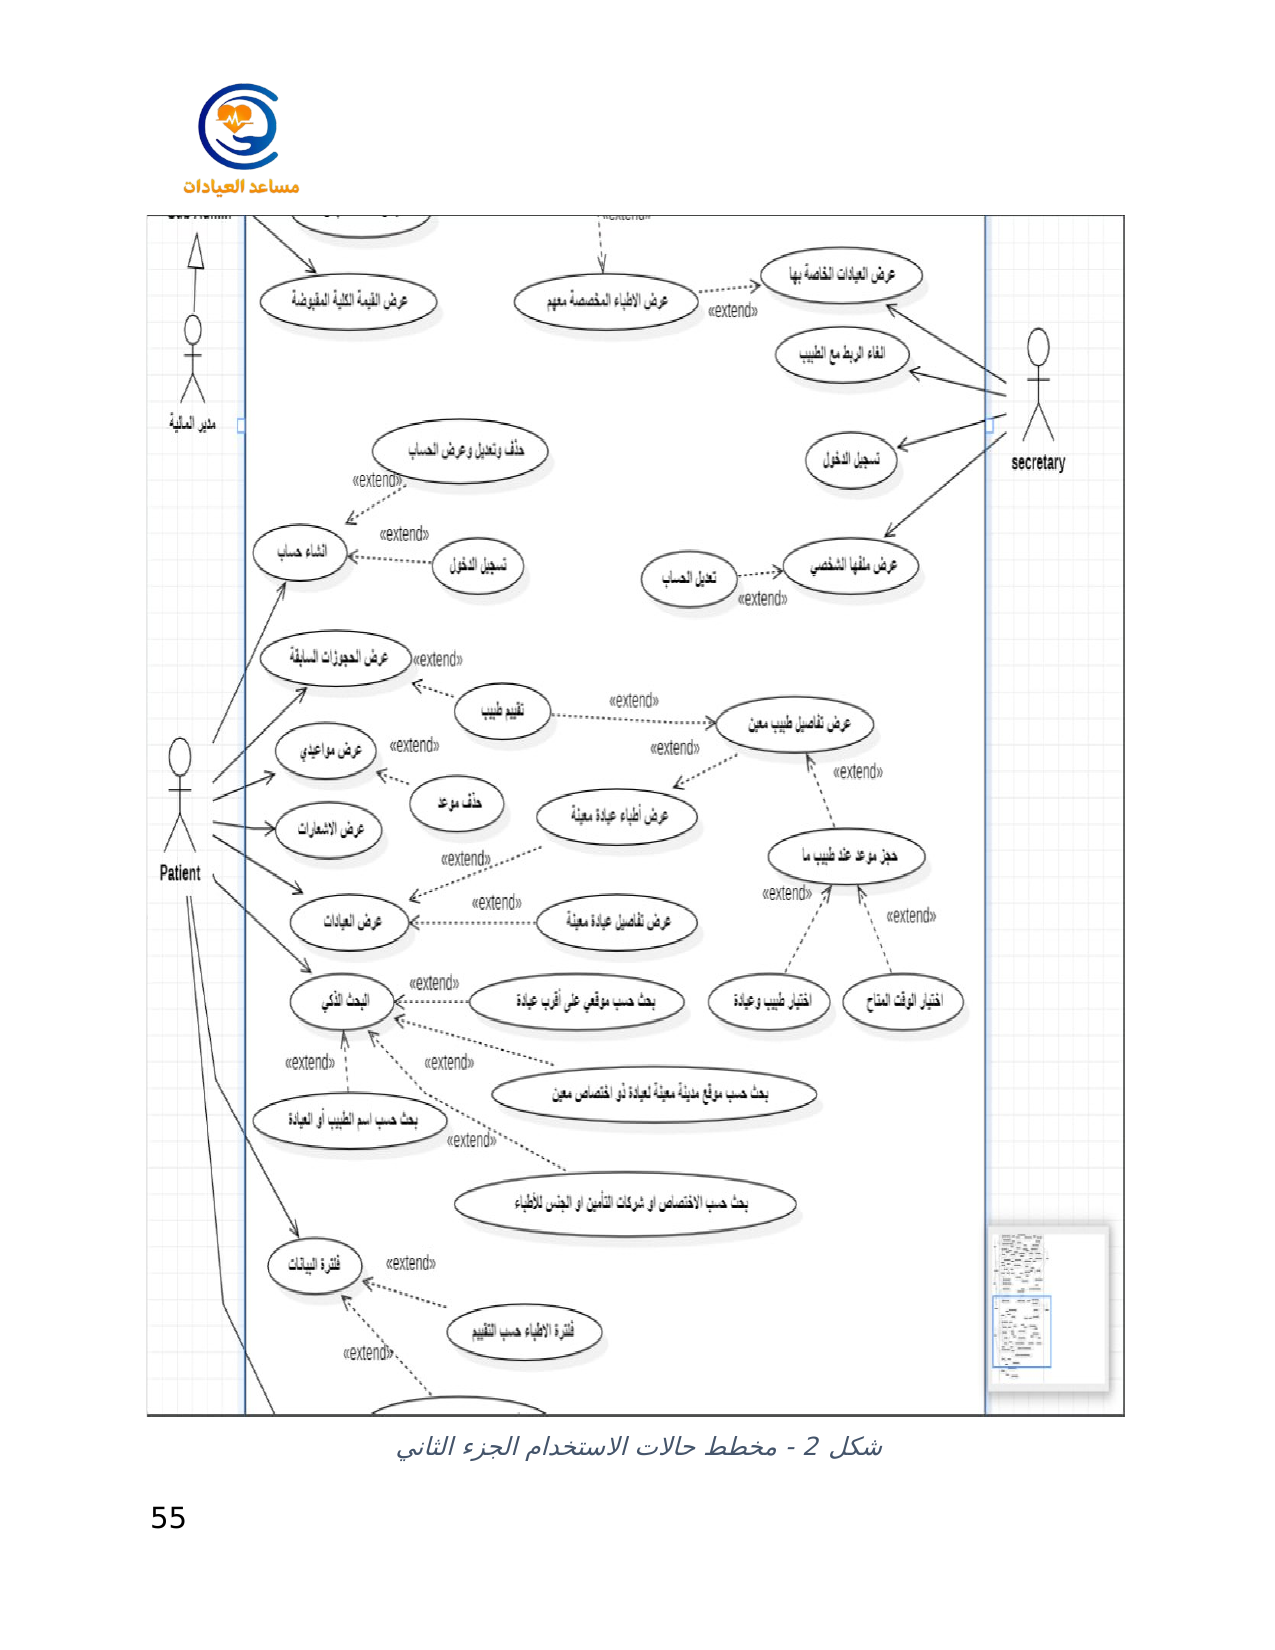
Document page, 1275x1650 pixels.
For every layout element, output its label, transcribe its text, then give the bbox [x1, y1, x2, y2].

picture [146, 75, 1125, 1417]
text شكل 2 - مخطط حالات الاستخدام الجزء الثاني [150, 1432, 1125, 1461]
